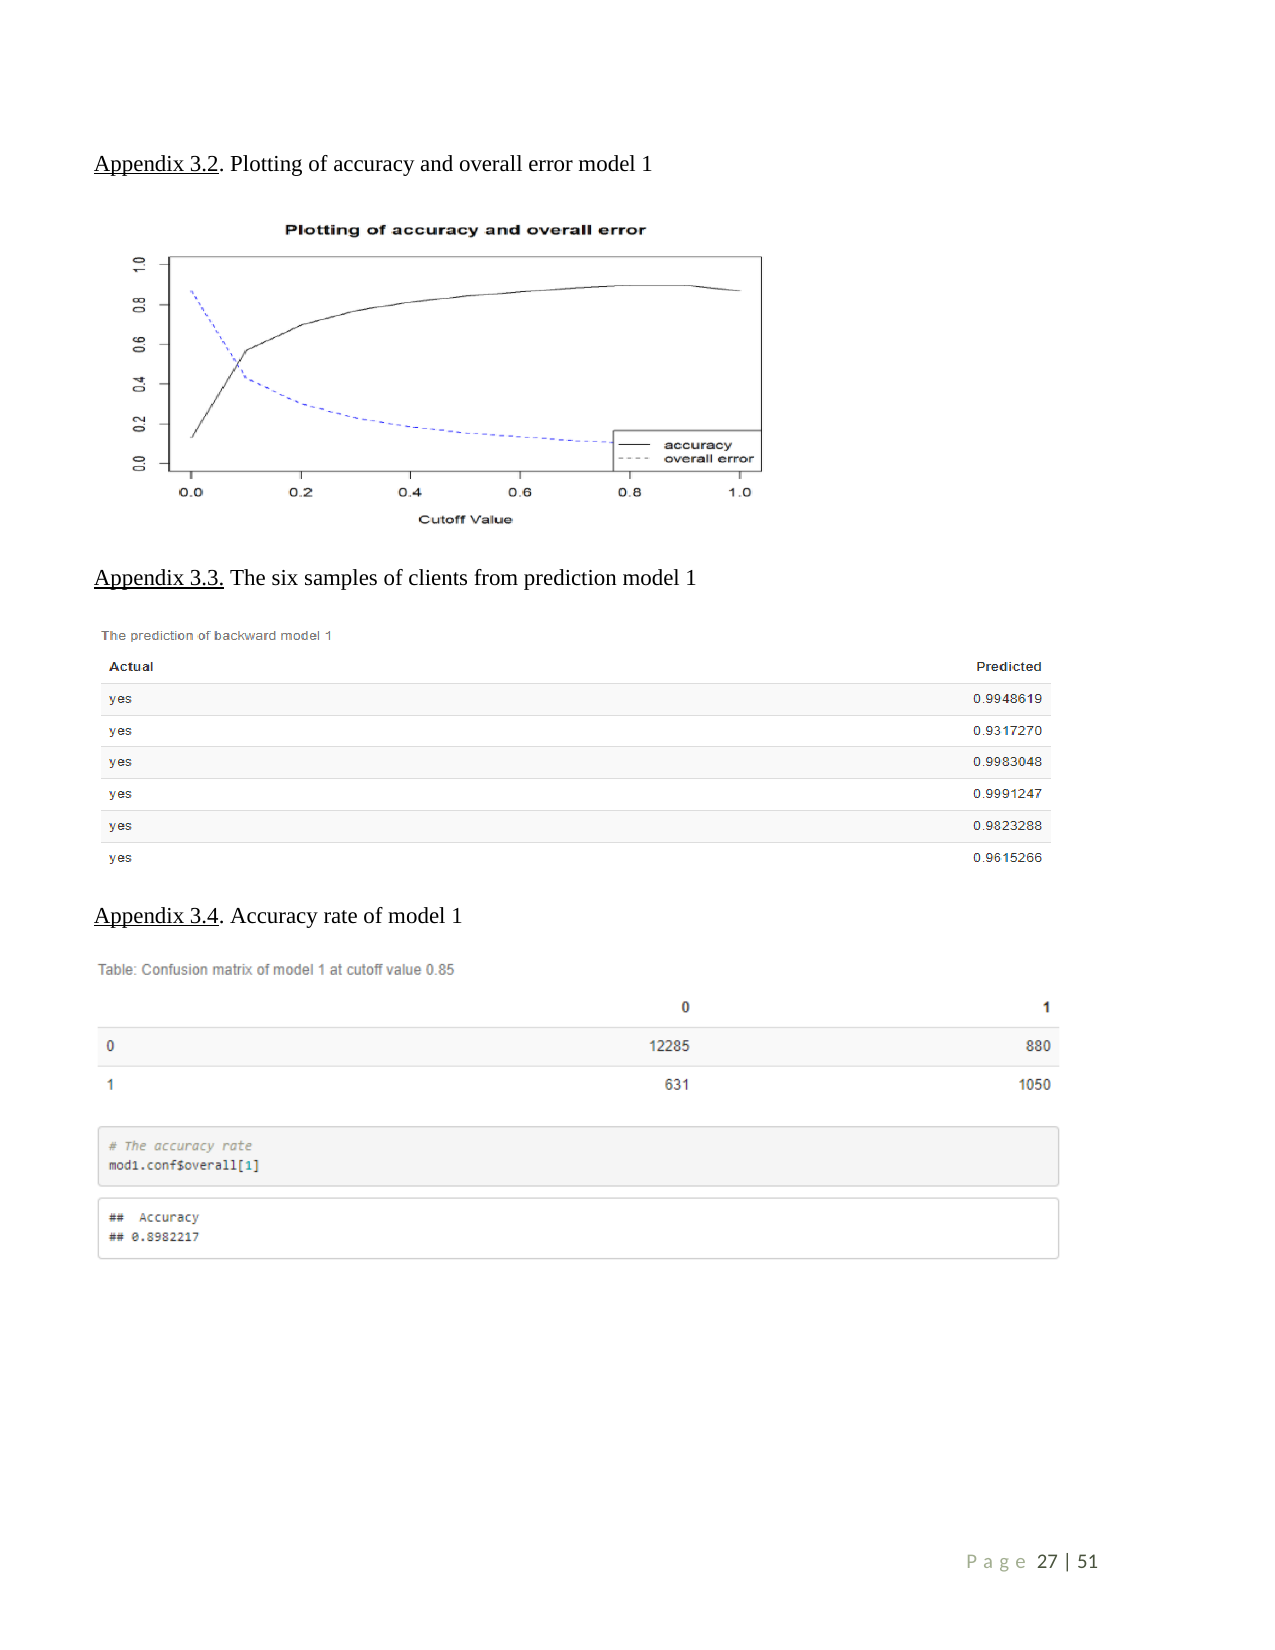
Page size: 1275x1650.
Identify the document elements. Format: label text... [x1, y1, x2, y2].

picture [93, 620, 1069, 872]
picture [93, 206, 1069, 534]
text Appendix 3.4. Accuracy rate of model 1 [94, 902, 1200, 928]
picture [93, 958, 1069, 1269]
text Appendix 3.2. Plotting of accuracy and overall error model 1 [94, 150, 1200, 176]
text Appendix 3.3. The six samples of clients from prediction model 1 [94, 564, 1200, 591]
